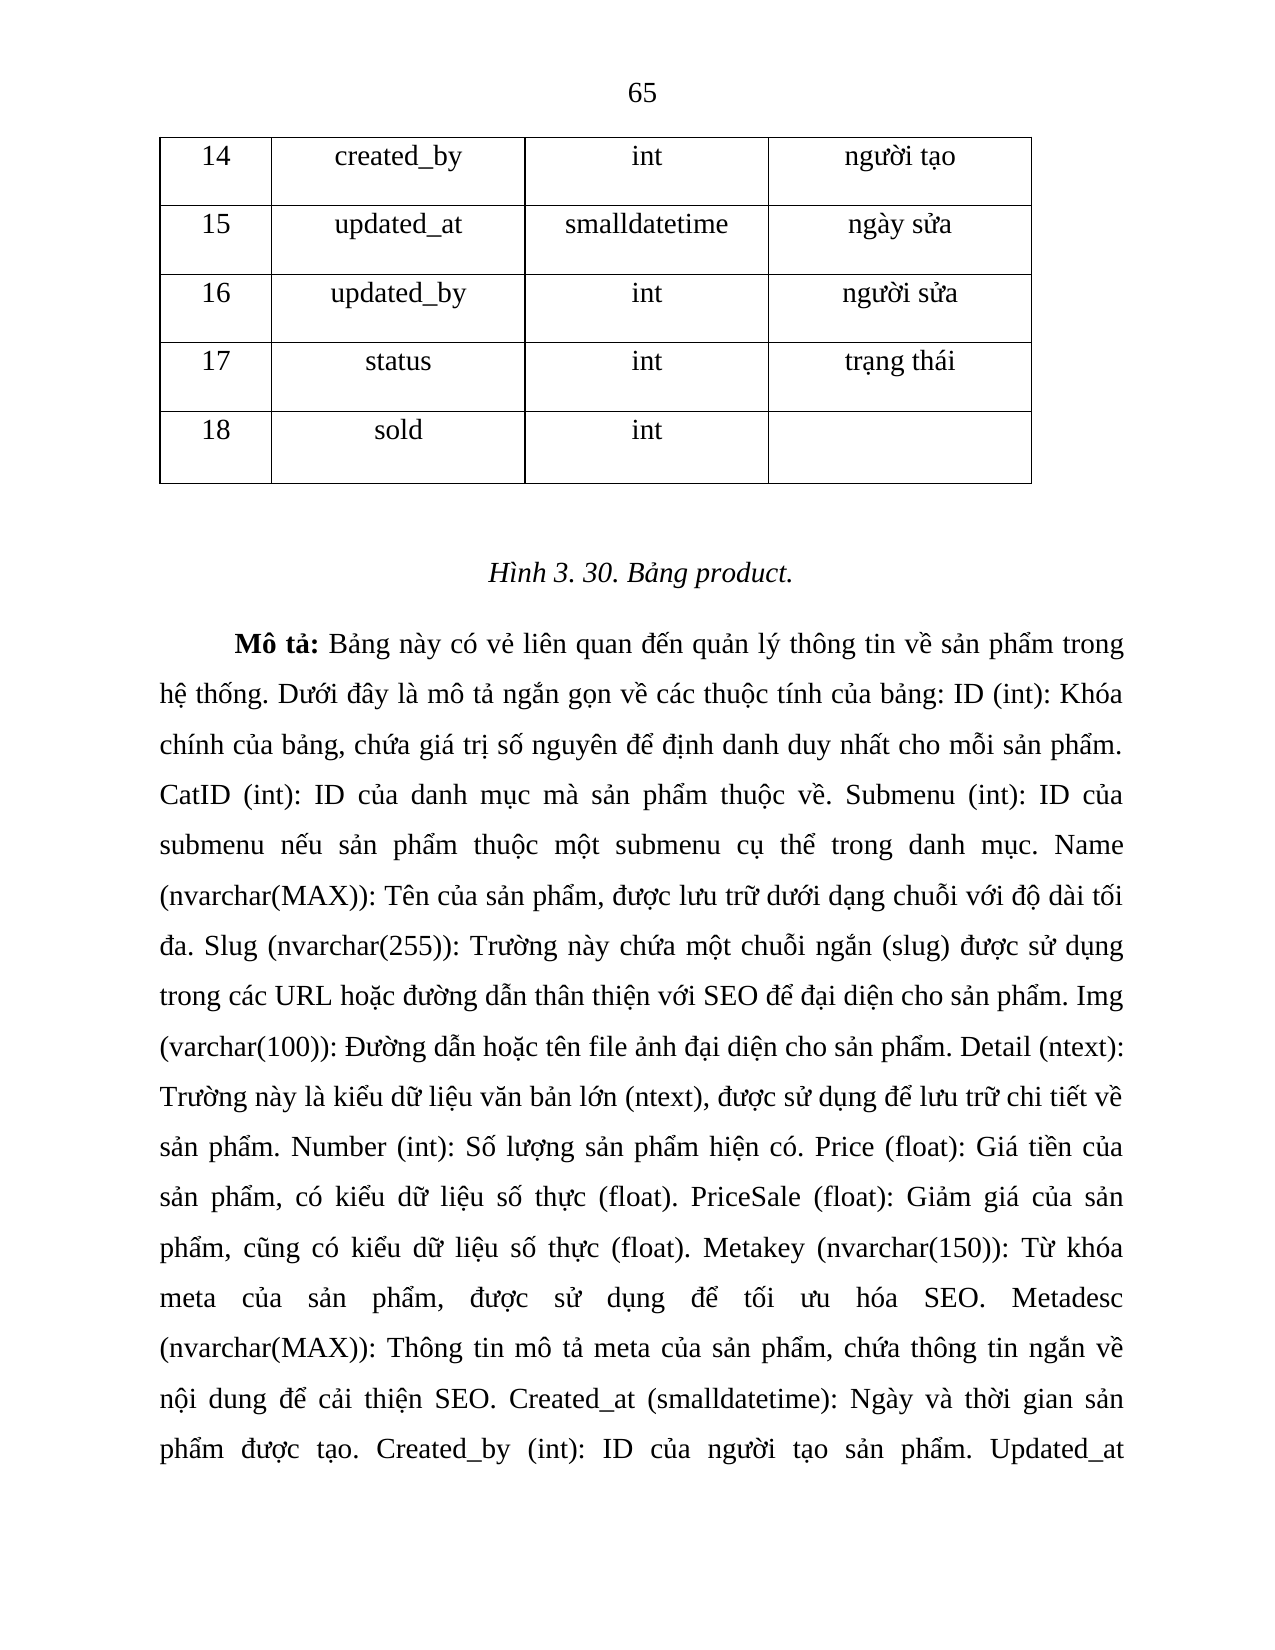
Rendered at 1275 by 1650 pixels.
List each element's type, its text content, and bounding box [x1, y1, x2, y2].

table_cell int [526, 138, 768, 205]
table_cell [769, 412, 1031, 483]
table_cell status [272, 343, 524, 411]
table_cell smalldatetime [526, 206, 768, 274]
table_cell 18 [161, 412, 271, 483]
table_cell 16 [161, 275, 271, 342]
table_cell 15 [161, 206, 271, 274]
table_cell updated_by [272, 275, 524, 342]
table_cell int [526, 275, 768, 342]
table_cell người tạo [769, 138, 1031, 205]
table_cell created_by [272, 138, 524, 205]
table_cell 17 [161, 343, 271, 411]
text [159, 626, 1125, 1465]
table_cell int [526, 412, 768, 483]
table_cell ngày sửa [769, 206, 1031, 274]
table_cell sold [272, 412, 524, 483]
table_cell updated_at [272, 206, 524, 274]
table_cell int [526, 343, 768, 411]
table_cell 14 [161, 138, 271, 205]
text Hình 3. 30. Bảng product. [159, 555, 1125, 588]
table_cell trạng thái [769, 343, 1031, 411]
table_cell người sửa [769, 275, 1031, 342]
